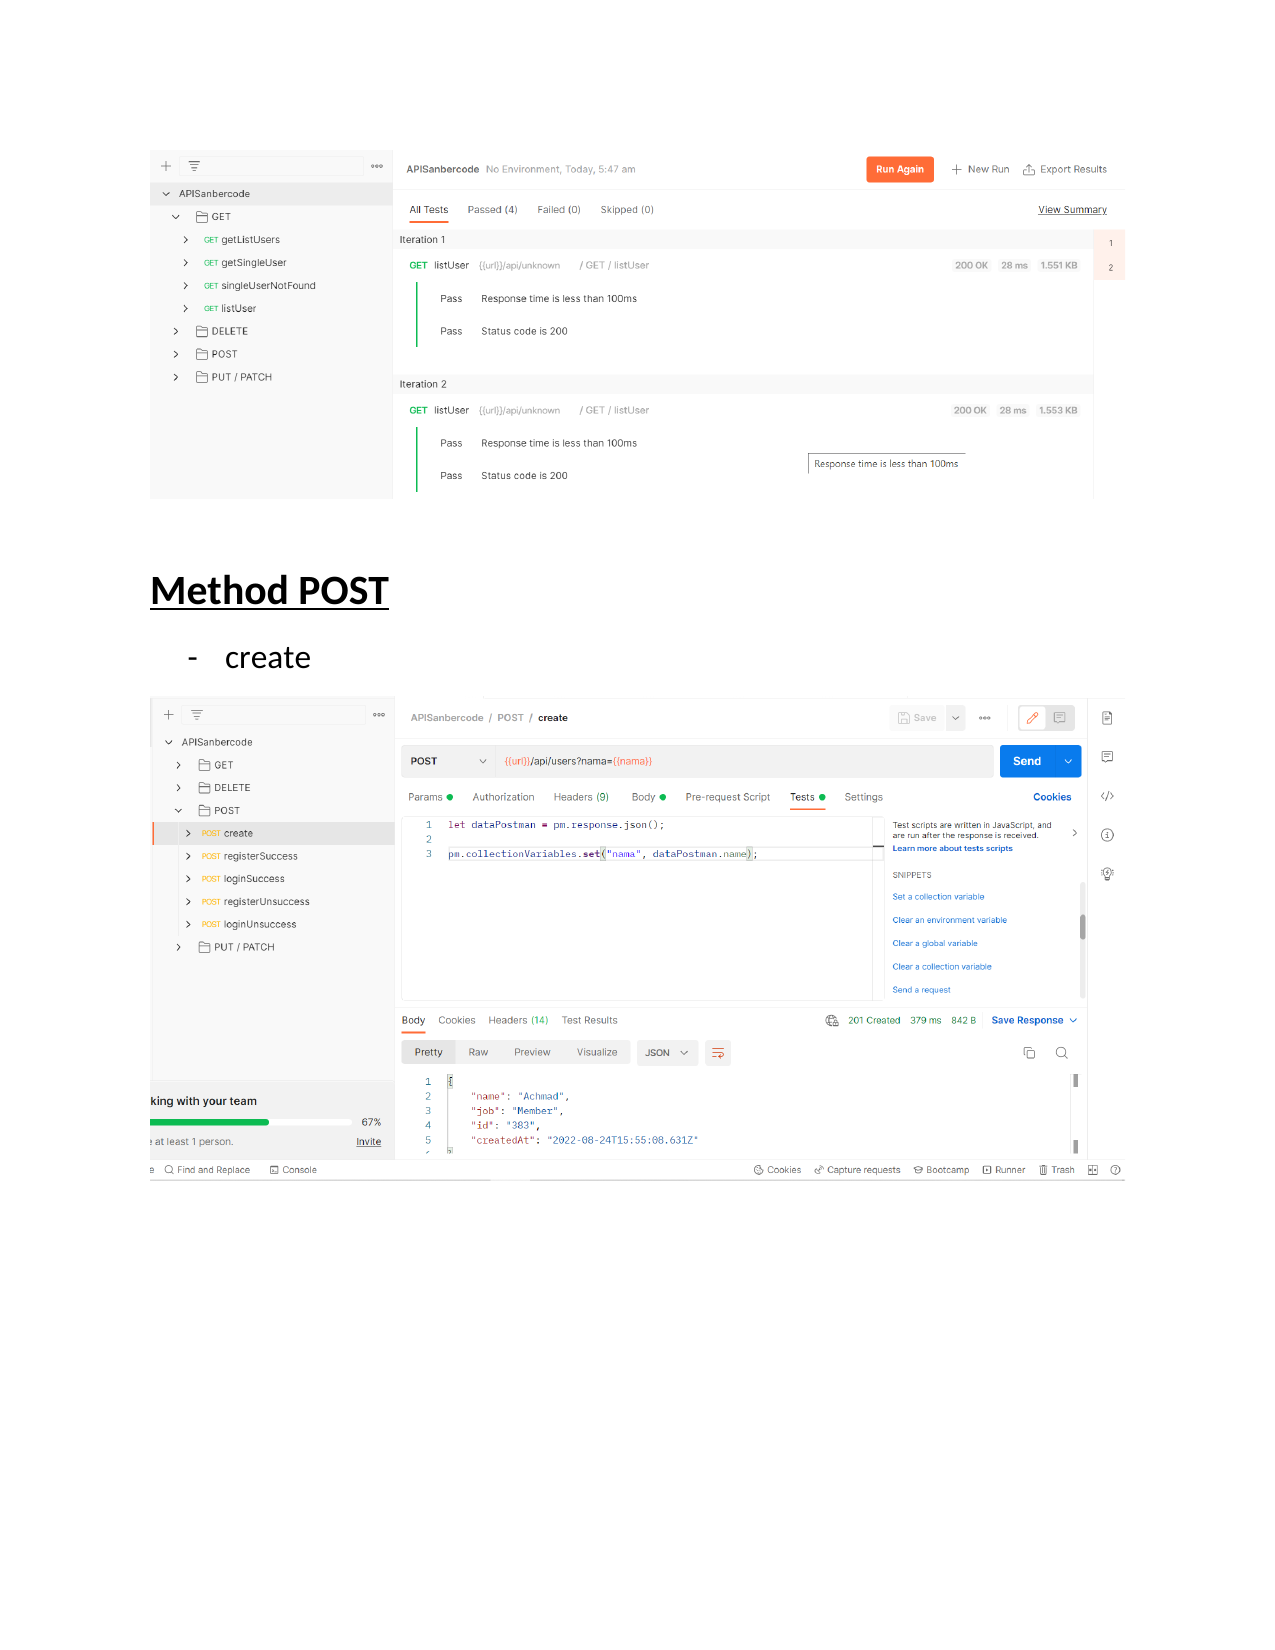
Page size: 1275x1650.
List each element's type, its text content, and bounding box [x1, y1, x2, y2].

list create [187, 636, 1125, 677]
text Method POST [150, 564, 1125, 615]
picture [150, 150, 1125, 499]
picture [150, 696, 1125, 1181]
